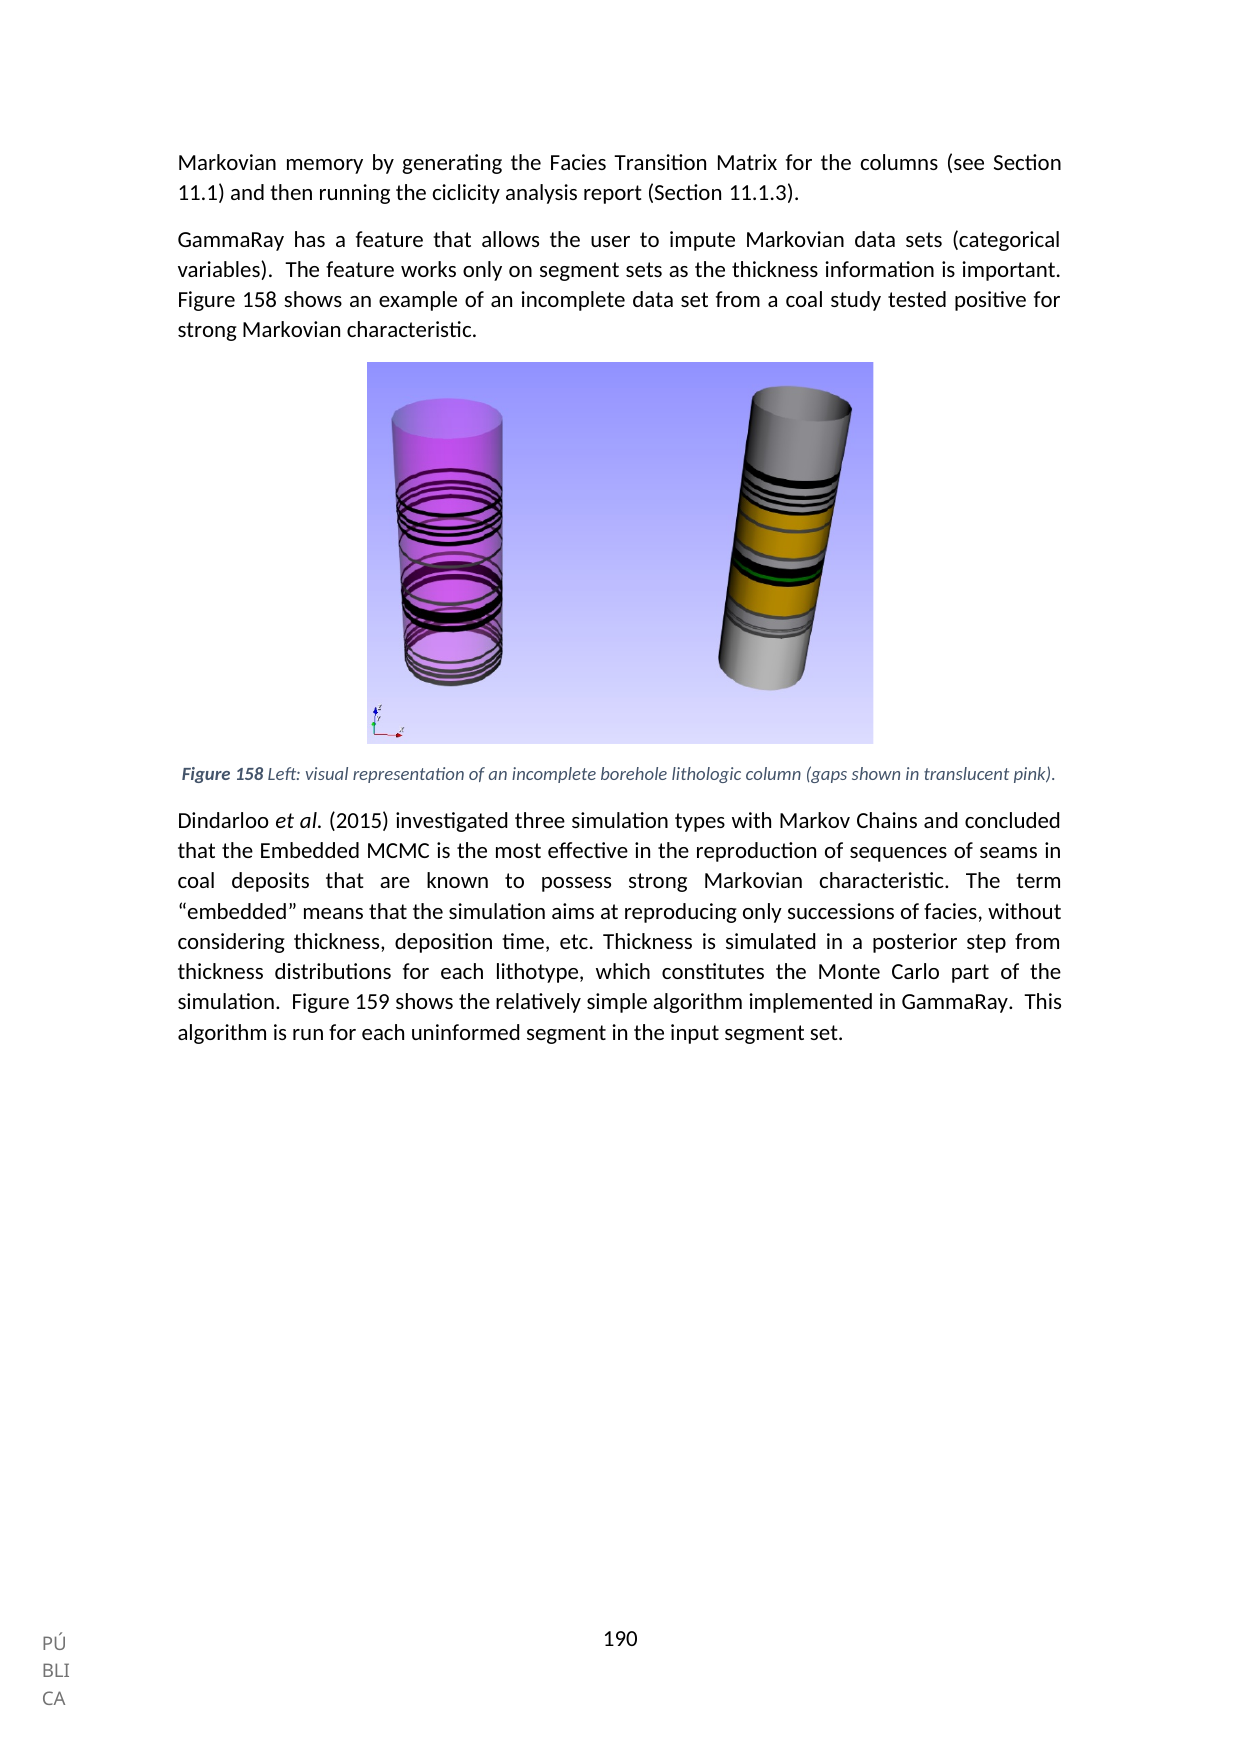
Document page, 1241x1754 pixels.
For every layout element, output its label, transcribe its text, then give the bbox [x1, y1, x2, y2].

text Dindarloo et al. (2015) investigated three simulation types with Markov Chains and concluded that the Embedded MCMC is the most effective in the reproduction of sequences of seams in coal deposits that are known to possess strong Markovian characteristic. The term “embedded” means that the simulation aims at reproducing only successions of facies, without considering thickness, deposition time, etc. Thickness is simulated in a posterior step from thickness distributions for each lithotype, which constitutes the Monte Carlo part of the simulation. Figure 156 shows the relatively simple algorithm implemented in GammaRay. This algorithm is run for each uninformed segment in the input segment set. [177, 806, 1063, 1046]
text GammaRay has a feature that allows the user to impute Markovian data sets (categorical variables). The feature works only on segment sets as the thickness information is important. Figure 155 shows an example of an incomplete data set from a coal study tested positive for strong Markovian characteristic. [177, 225, 1063, 343]
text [177, 148, 1063, 206]
text Figure 158 Left: visual representation of an incomplete borehole lithologic column (gaps shown in translucent pink). [177, 762, 1063, 785]
picture [367, 362, 874, 744]
